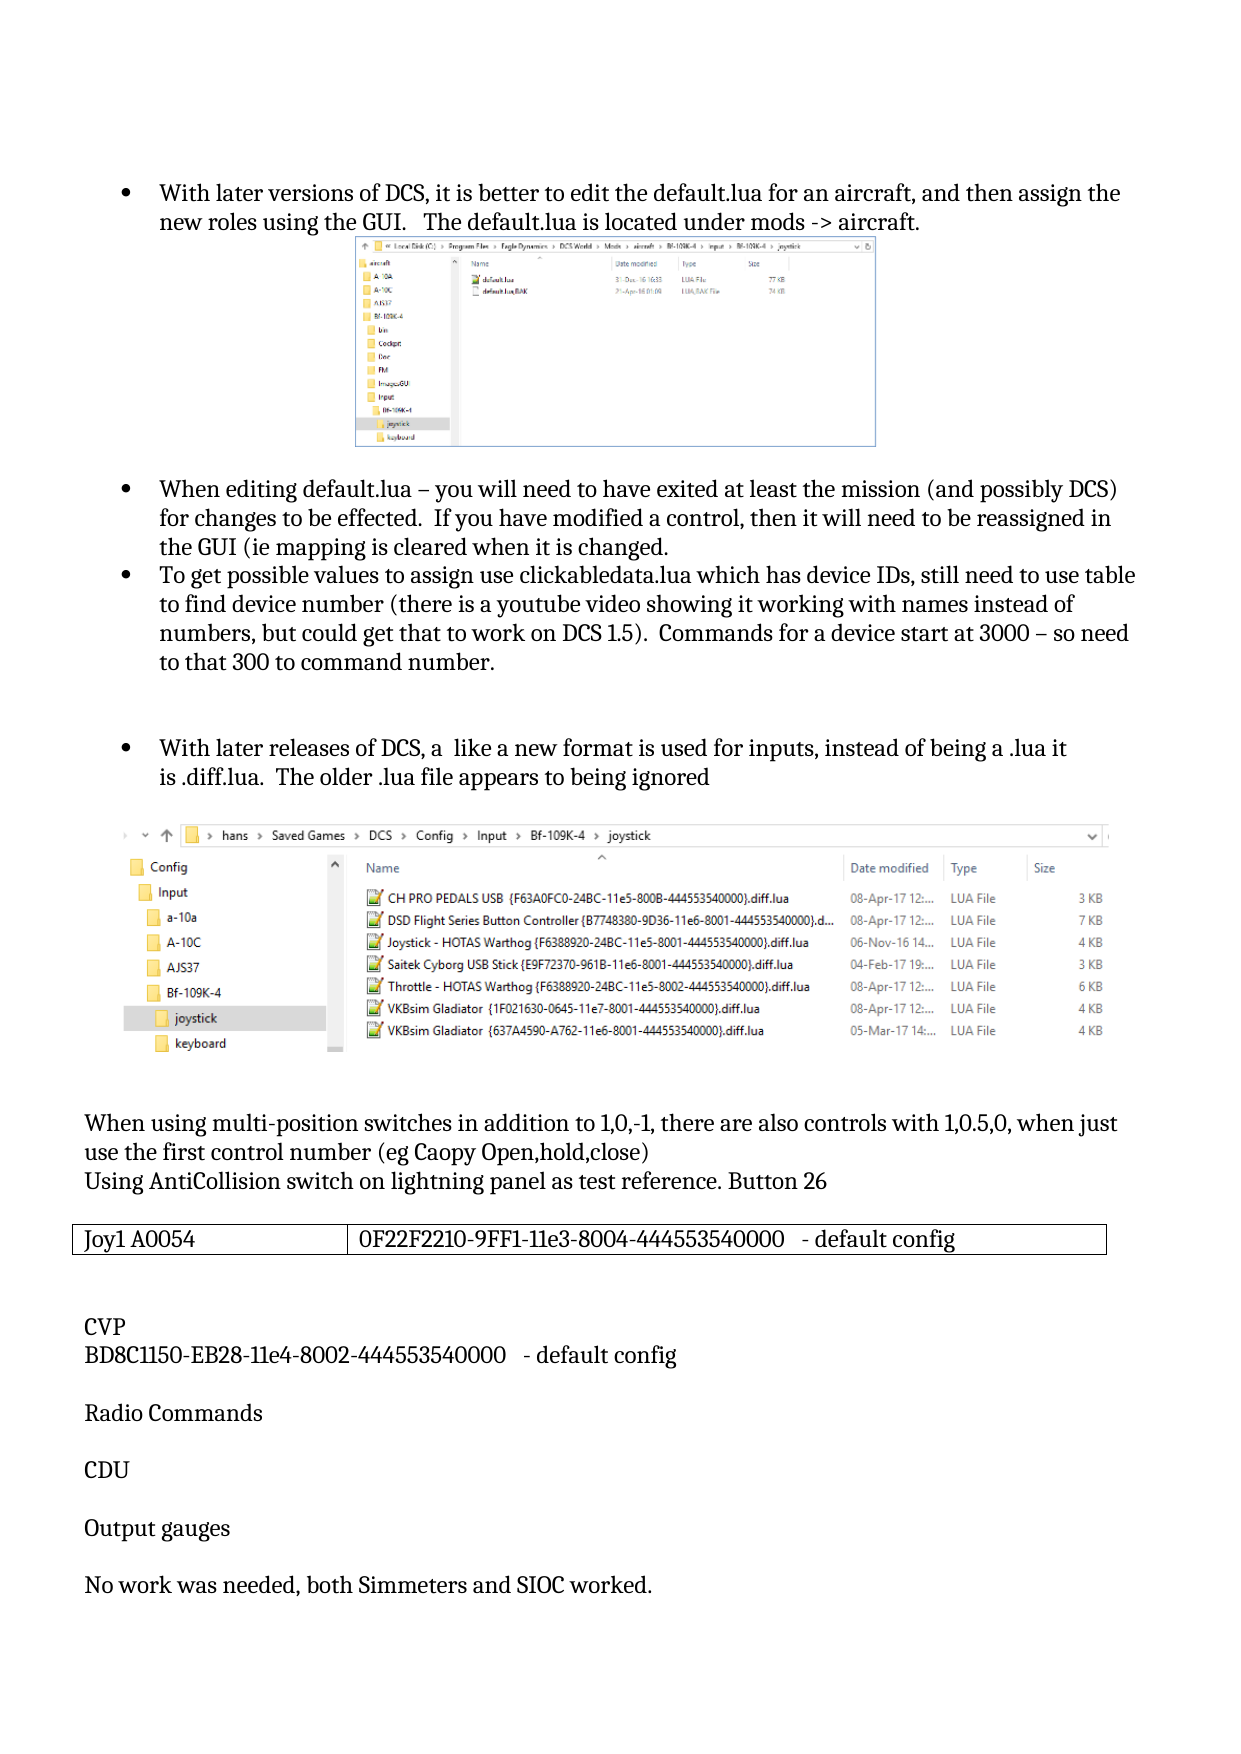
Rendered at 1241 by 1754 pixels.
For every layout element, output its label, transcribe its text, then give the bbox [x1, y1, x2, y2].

table_header Joy1 A0054 [73, 1225, 347, 1254]
list When editing default.lua – you will need to have exited at least the mission (and possibly DCS) for changes to be effected. If you have modified a control, then it will need to be reassigned in the GUI (ie mapping is cleared when it is changed. [122, 475, 1148, 561]
text No work was needed, both Simmeters and SIOC worked. [84, 1571, 1148, 1600]
text Output gauges [84, 1514, 1148, 1542]
picture [123, 820, 1109, 1052]
table_header 0F22F2210-9FF1-11e3-8004-444553540000 - default config [348, 1225, 1106, 1254]
picture [355, 236, 877, 447]
list To get possible values to assign use clickabledata.lua which has device IDs, still need to use table to find device number (there is a youtube video showing it working with names instead of numbers, but could get that to work on DCS 1.5). Commands for a device start at 3000 – so need to that 300 to command number. [122, 561, 1148, 676]
list With later versions of DCS, it is better to edit the default.lua for an aircraft, and then assign the new roles using the GUI. The default.lua is located under mods -> aircraft. [122, 179, 1148, 236]
text CVP [84, 1312, 1148, 1341]
text When using multi-position switches in addition to 1,0,-1, there are also controls with 1,0.5,0, when just use the first control number (eg Caopy Open,hold,close) [84, 1109, 1148, 1167]
list With later releases of DCS, a like a new format is used for inputs, instead of being a .lua it is .diff.lua. The older .lua file appears to being ignored [122, 734, 1148, 791]
text Radio Commands [84, 1399, 1148, 1427]
text BD8C1150-EB28-11e4-8002-444553540000 - default config [84, 1341, 1148, 1370]
text CDU [84, 1456, 1148, 1485]
text Using AntiCollision switch on lightning panel as test reference. Button 26 [84, 1167, 1148, 1195]
